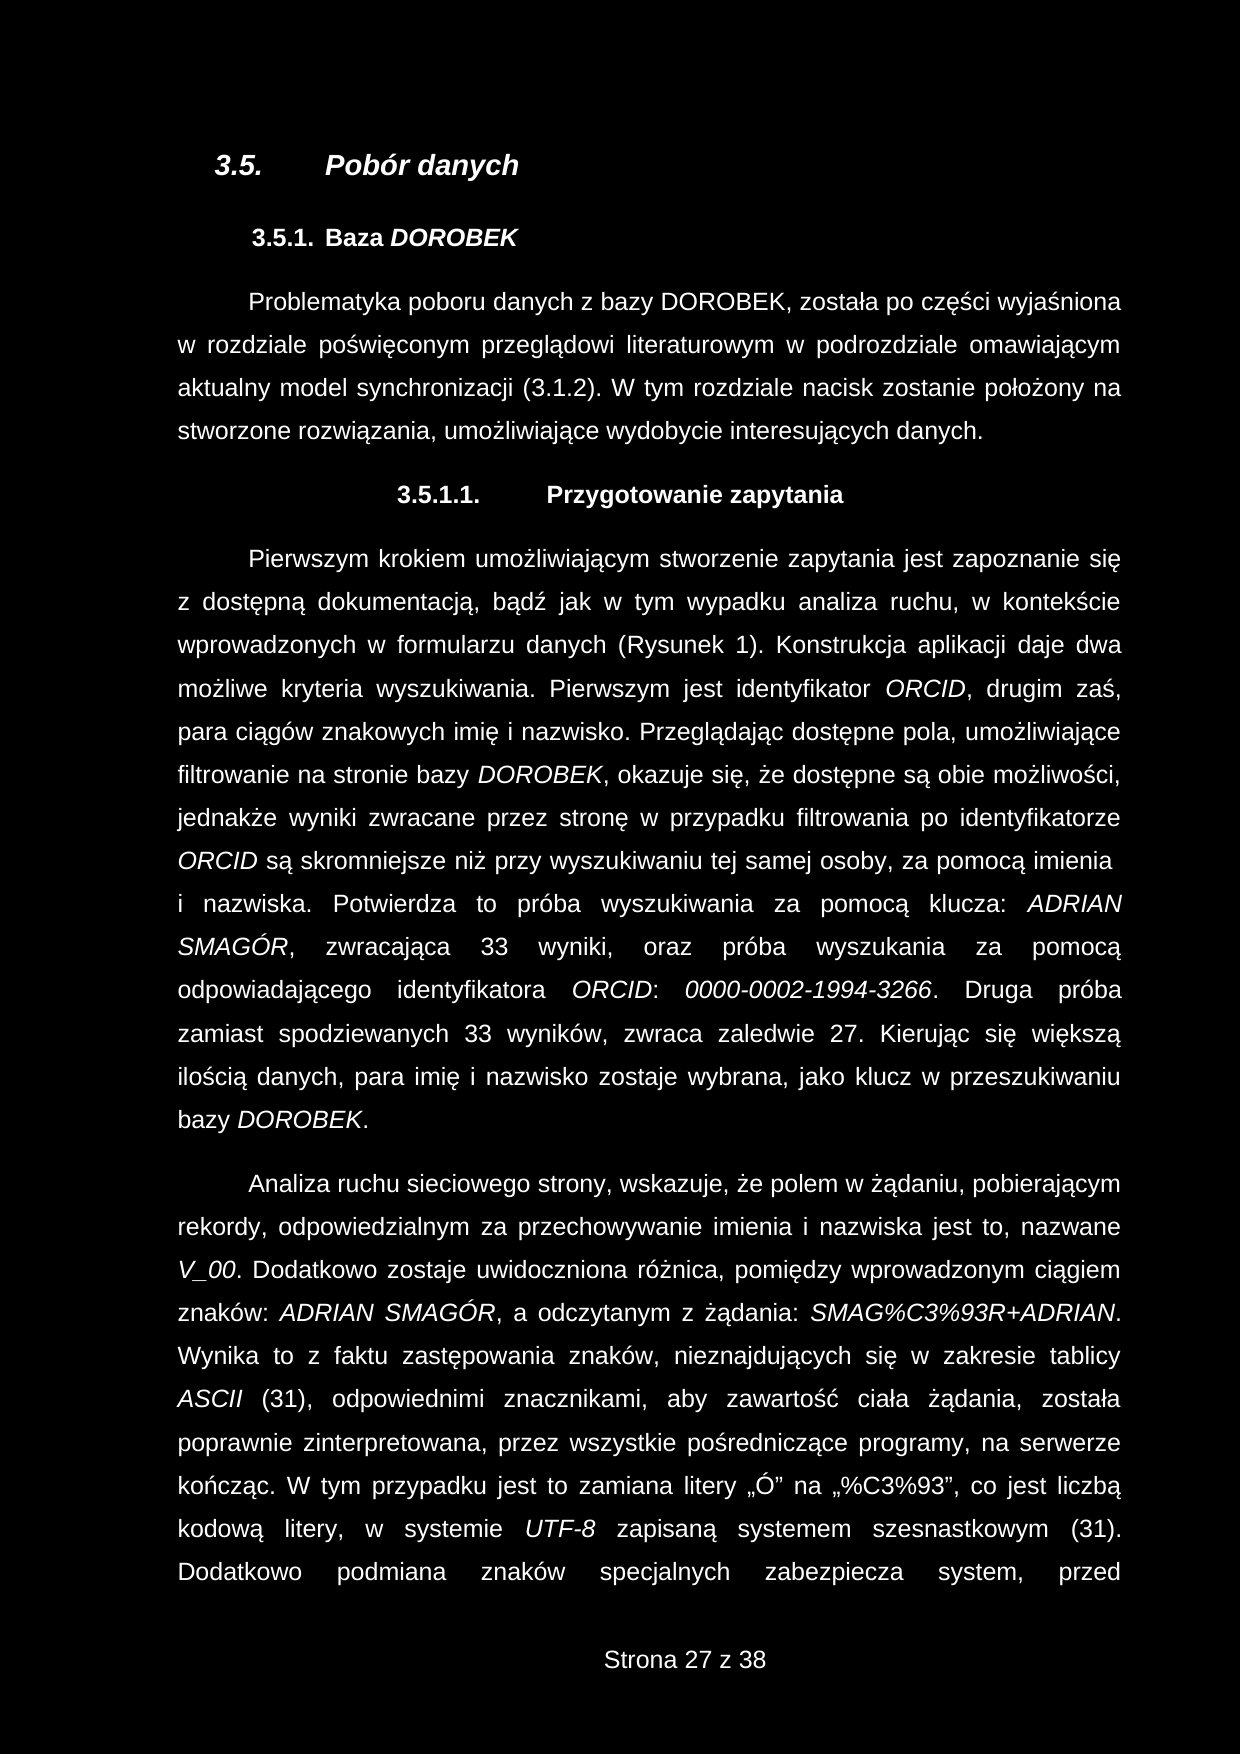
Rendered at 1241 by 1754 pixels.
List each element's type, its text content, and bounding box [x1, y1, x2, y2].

subtitle Baza DOROBEK [252, 223, 1122, 252]
subtitle Pobór danych [214, 148, 1122, 181]
text Pierwszym krokiem umożliwiającym stworzenie zapytania jest zapoznanie się z dostępną dokumentacją, bądź jak w tym wypadku analiza ruchu, w kontekście wprowadzonych w formularzu danych (Rysunek 1). Konstrukcja aplikacji daje dwa możliwe kryteria wyszukiwania. Pierwszym jest identyfikator ORCID, drugim zaś, para ciągów znakowych imię i nazwisko. Przeglądając dostępne pola, umożliwiające filtrowanie na stronie bazy DOROBEK, okazuje się, że dostępne są obie możliwości, jednakże wyniki zwracane przez stronę w przypadku filtrowania po identyfikatorze ORCID są skromniejsze niż przy wyszukiwaniu tej samej osoby, za pomocą imienia i nazwiska. Potwierdza to próba wyszukiwania za pomocą klucza: ADRIAN SMAGÓR, zwracająca 33 wyniki, oraz próba wyszukania za pomocą odpowiadającego identyfikatora ORCID: 0000-0002-1994-3266. Druga próba zamiast spodziewanych 33 wyników, zwraca zaledwie 27. Kierując się większą ilością danych, para imię i nazwisko zostaje wybrana, jako klucz w przeszukiwaniu bazy DOROBEK. [177, 544, 1122, 1134]
subtitle Przygotowanie zapytania [326, 480, 1122, 509]
text Problematyka poboru danych z bazy DOROBEK, została po części wyjaśniona w rozdziale poświęconym przeglądowi literaturowym w podrozdziale omawiającym aktualny model synchronizacji (3.1.2). W tym rozdziale nacisk zostanie położony na stworzone rozwiązania, umożliwiające wydobycie interesujących danych. [177, 287, 1122, 445]
